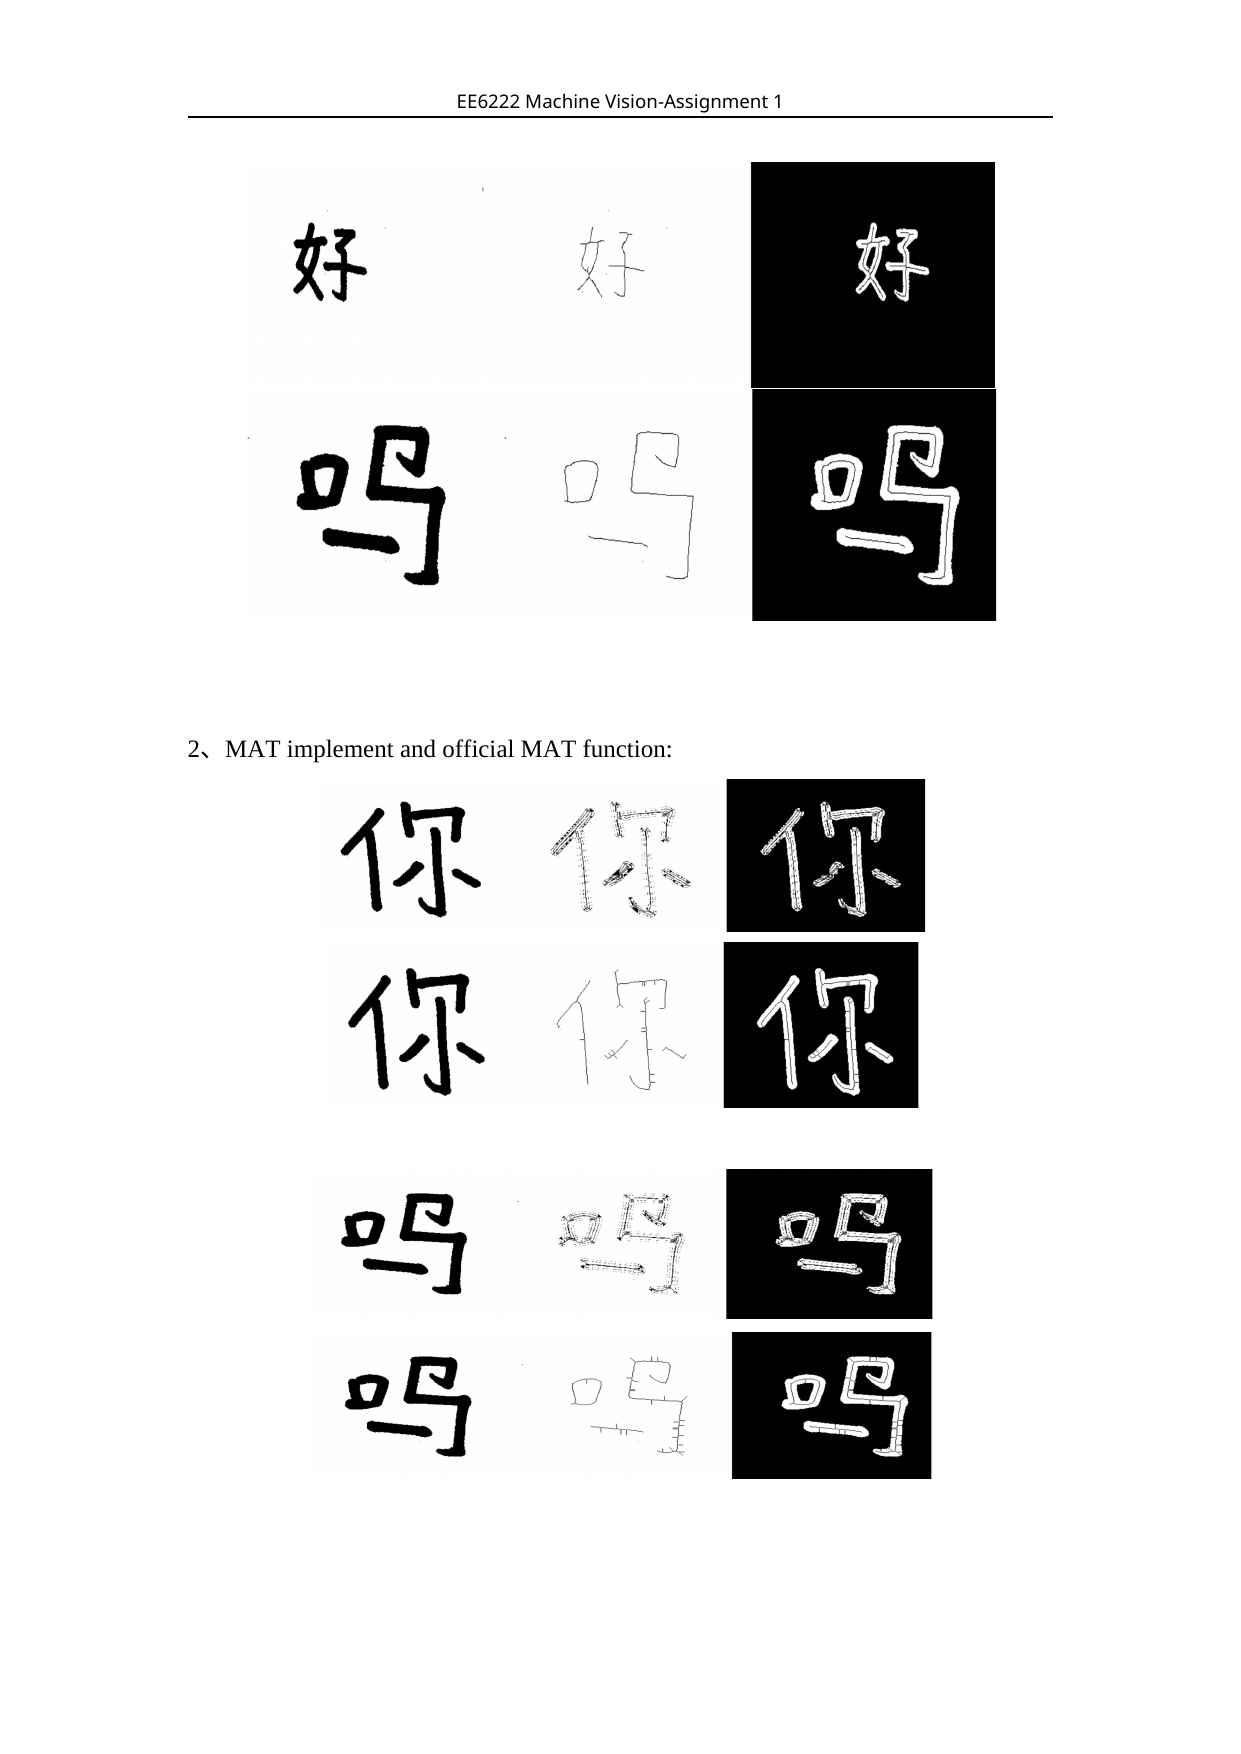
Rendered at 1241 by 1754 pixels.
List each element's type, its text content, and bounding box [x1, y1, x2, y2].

text 2、MAT implement and official MAT function: [187, 714, 1053, 779]
picture [314, 779, 926, 932]
picture [308, 1332, 932, 1479]
picture [322, 942, 919, 1108]
picture [307, 1169, 933, 1319]
picture [244, 389, 997, 621]
picture [245, 162, 995, 388]
